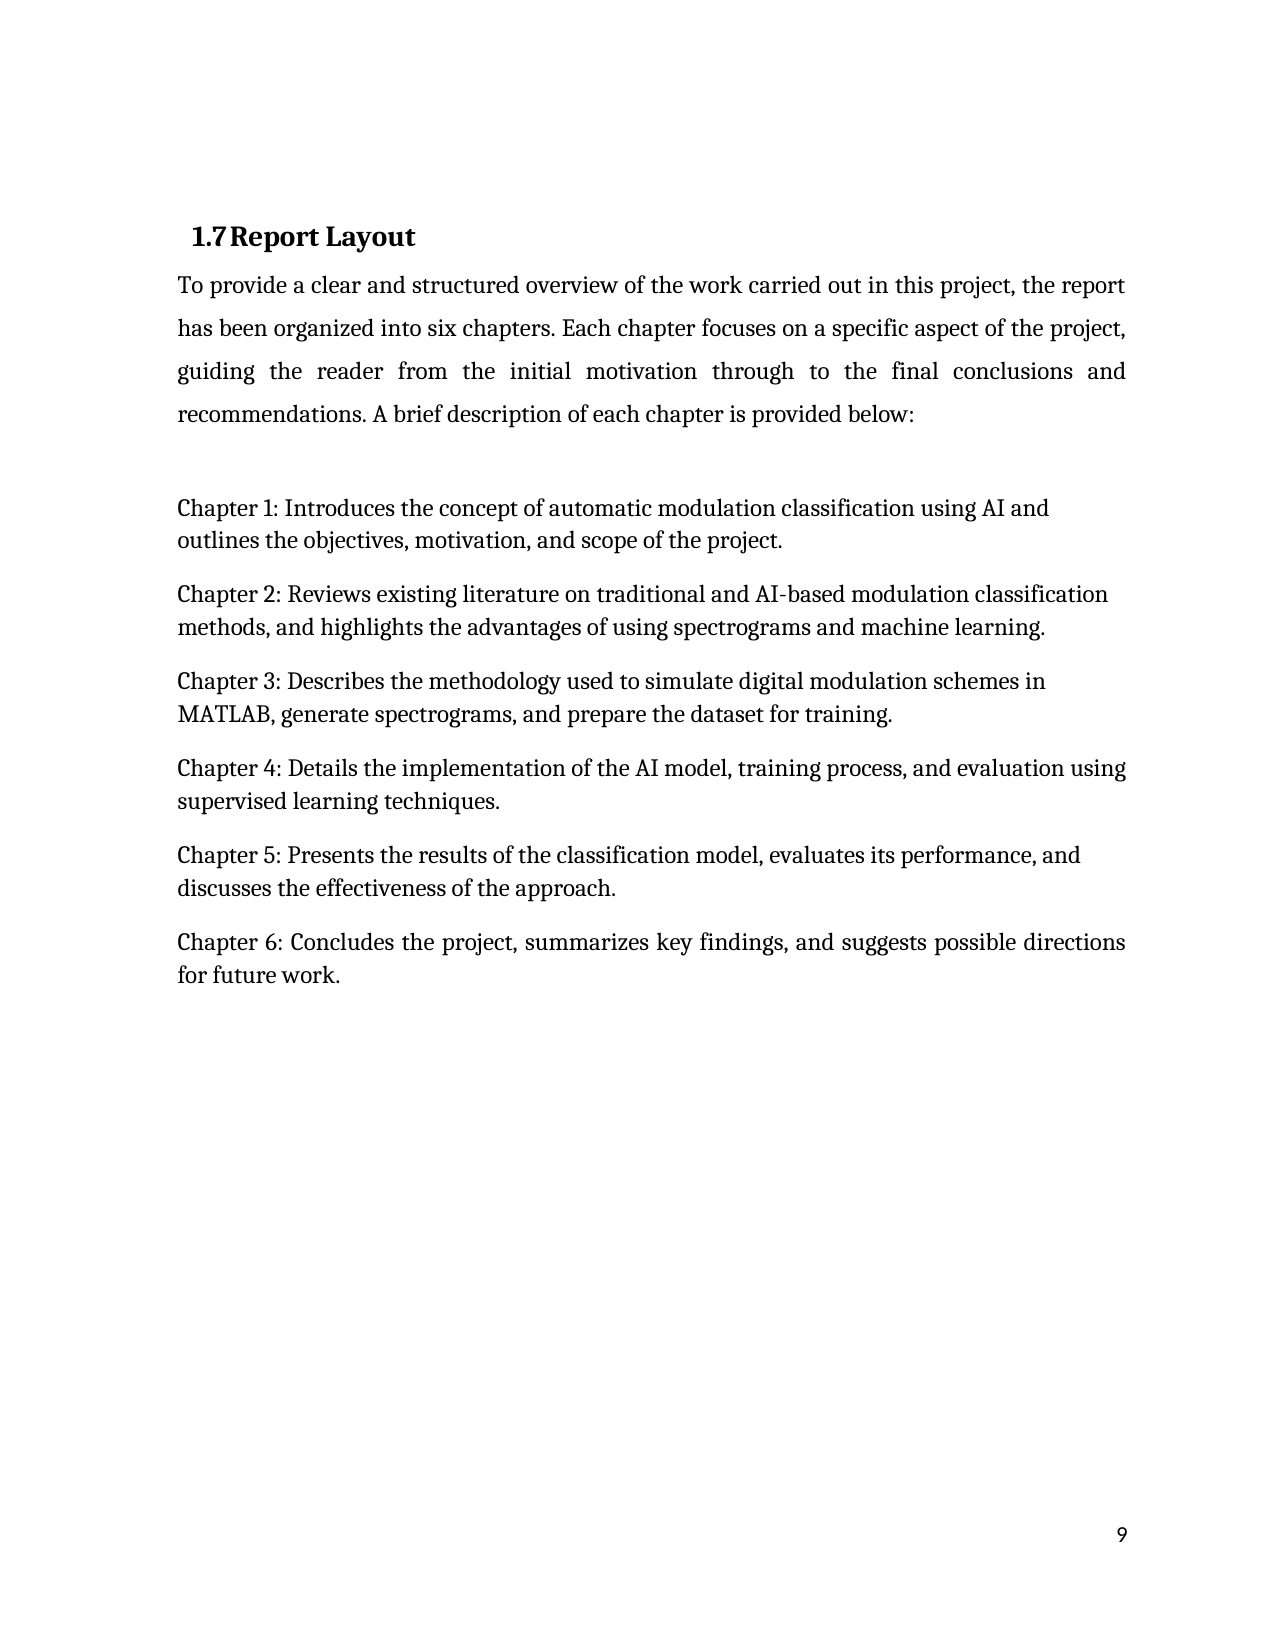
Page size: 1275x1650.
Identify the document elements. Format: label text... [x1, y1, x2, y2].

text Chapter 4: Details the implementation of the AI model, training process, and evaluation using supervised learning techniques. [177, 754, 1127, 816]
text Chapter 6: Concludes the project, summarizes key findings, and suggests possible directions for future work. [177, 928, 1127, 989]
text To provide a clear and structured overview of the work carried out in this project, the report has been organized into six chapters. Each chapter focuses on a specific aspect of the project, guiding the reader from the initial motivation through to the final conclusions and recommendations. A brief description of each chapter is provided below: [177, 271, 1127, 429]
text Chapter 3: Describes the methodology used to simulate digital modulation schemes in MATLAB, generate spectrograms, and prepare the dataset for training. [177, 667, 1127, 729]
list Report Layout [192, 220, 1127, 254]
text Chapter 2: Reviews existing literature on traditional and AI-based modulation classification methods, and highlights the advantages of using spectrograms and machine learning. [177, 580, 1127, 642]
text Chapter 1: Introduces the concept of automatic modulation classification using AI and outlines the objectives, motivation, and scope of the project. [177, 493, 1127, 555]
text Chapter 5: Presents the results of the classification model, evaluates its performance, and discusses the effectiveness of the approach. [177, 841, 1127, 903]
